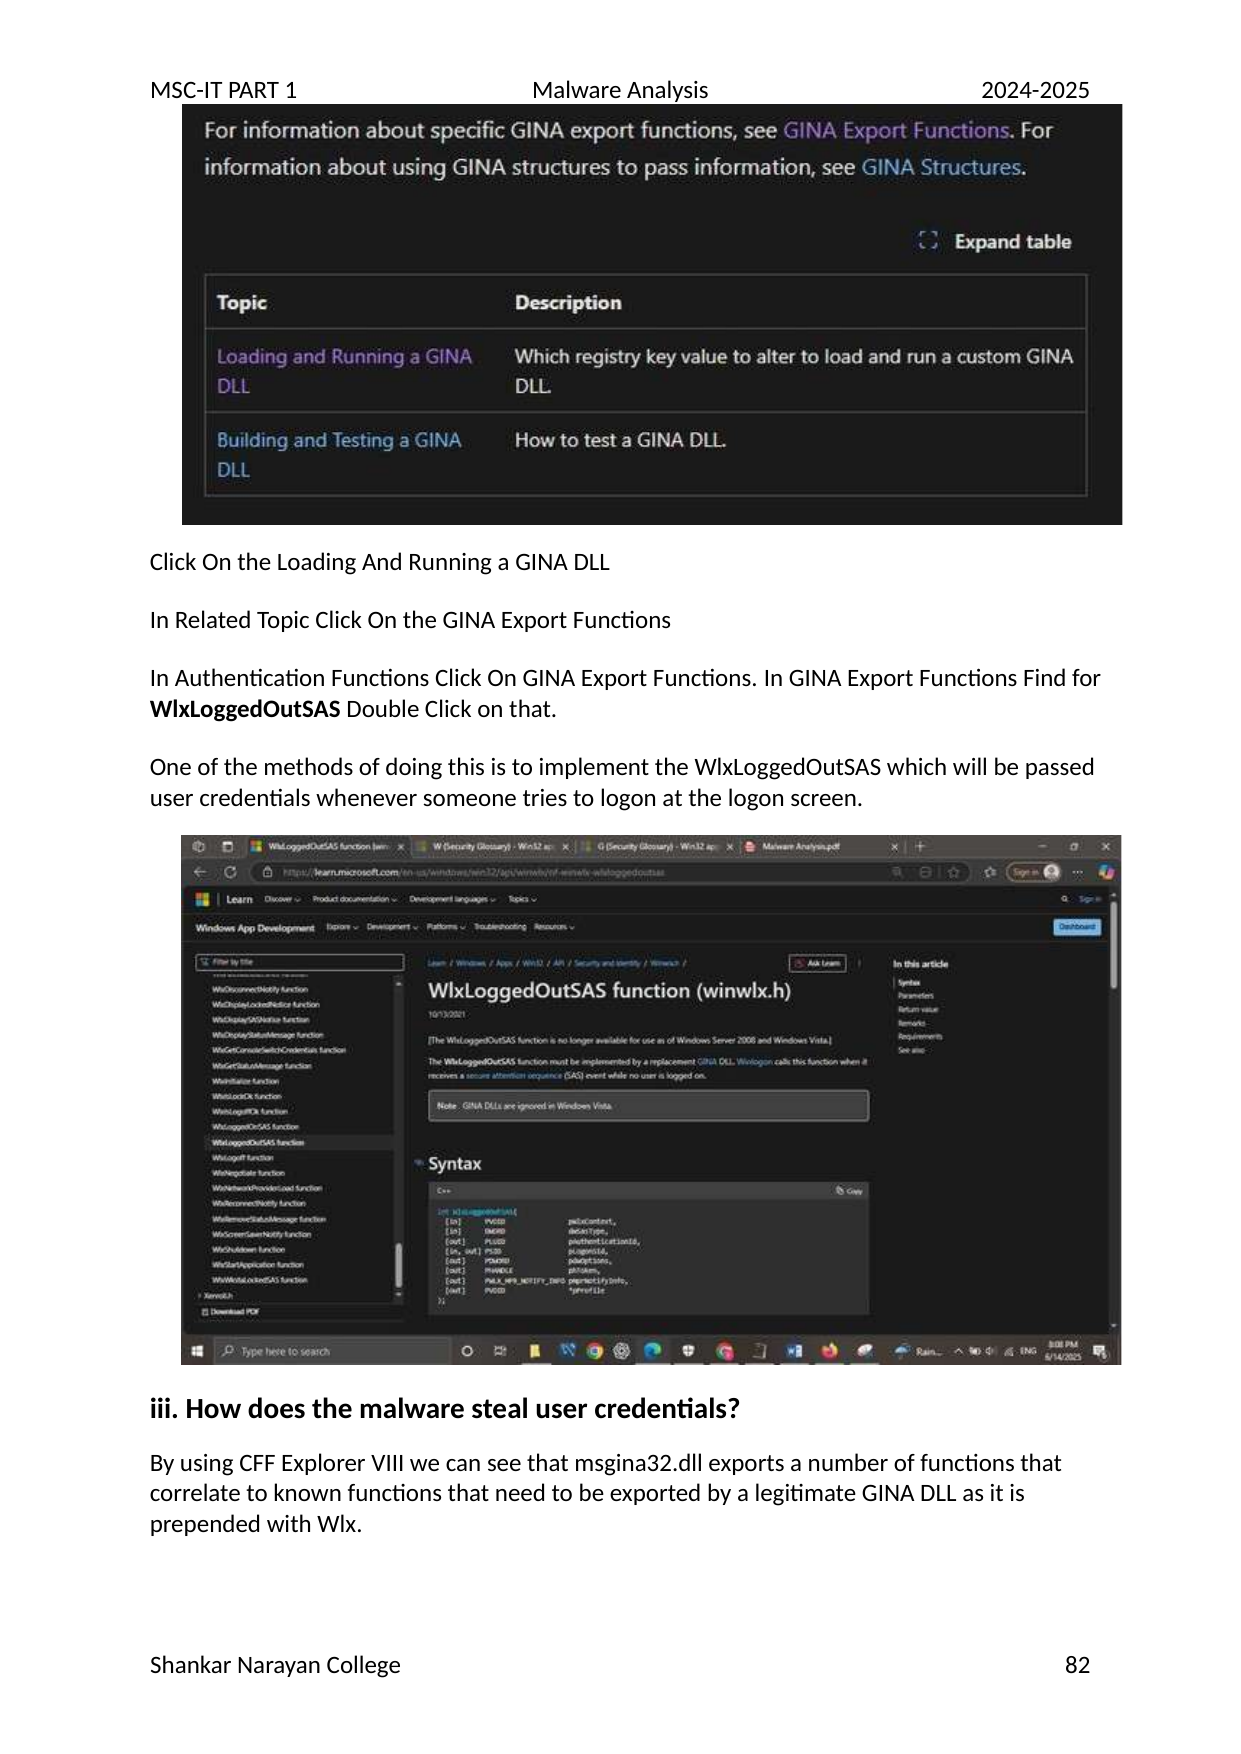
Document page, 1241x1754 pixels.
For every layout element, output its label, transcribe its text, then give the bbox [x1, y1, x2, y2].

text In Authentication Functions Click On GINA Export Functions. In GINA Export Functions Find for WlxLoggedOutSAS Double Click on that. [149, 663, 1116, 724]
text One of the methods of doing this is to implement the WlxLoggedOutSAS which will be passed user credentials whenever someone tries to logon at the logon screen. [149, 752, 1116, 813]
text By using CFF Explorer VIII we can see that msgina32.dll exports a number of functions that correlate to known functions that need to be exported by a legitimate GINA DLL as it is prepended with Wlx. [149, 1447, 1116, 1538]
text iii. How does the malware steal user credentials? [149, 1391, 1116, 1426]
text Click On the Loading And Running a GINA DLL [149, 546, 1116, 576]
text In Related Topic Click On the GINA Export Functions [149, 604, 1116, 635]
picture [181, 835, 1122, 1365]
picture [182, 104, 1123, 525]
